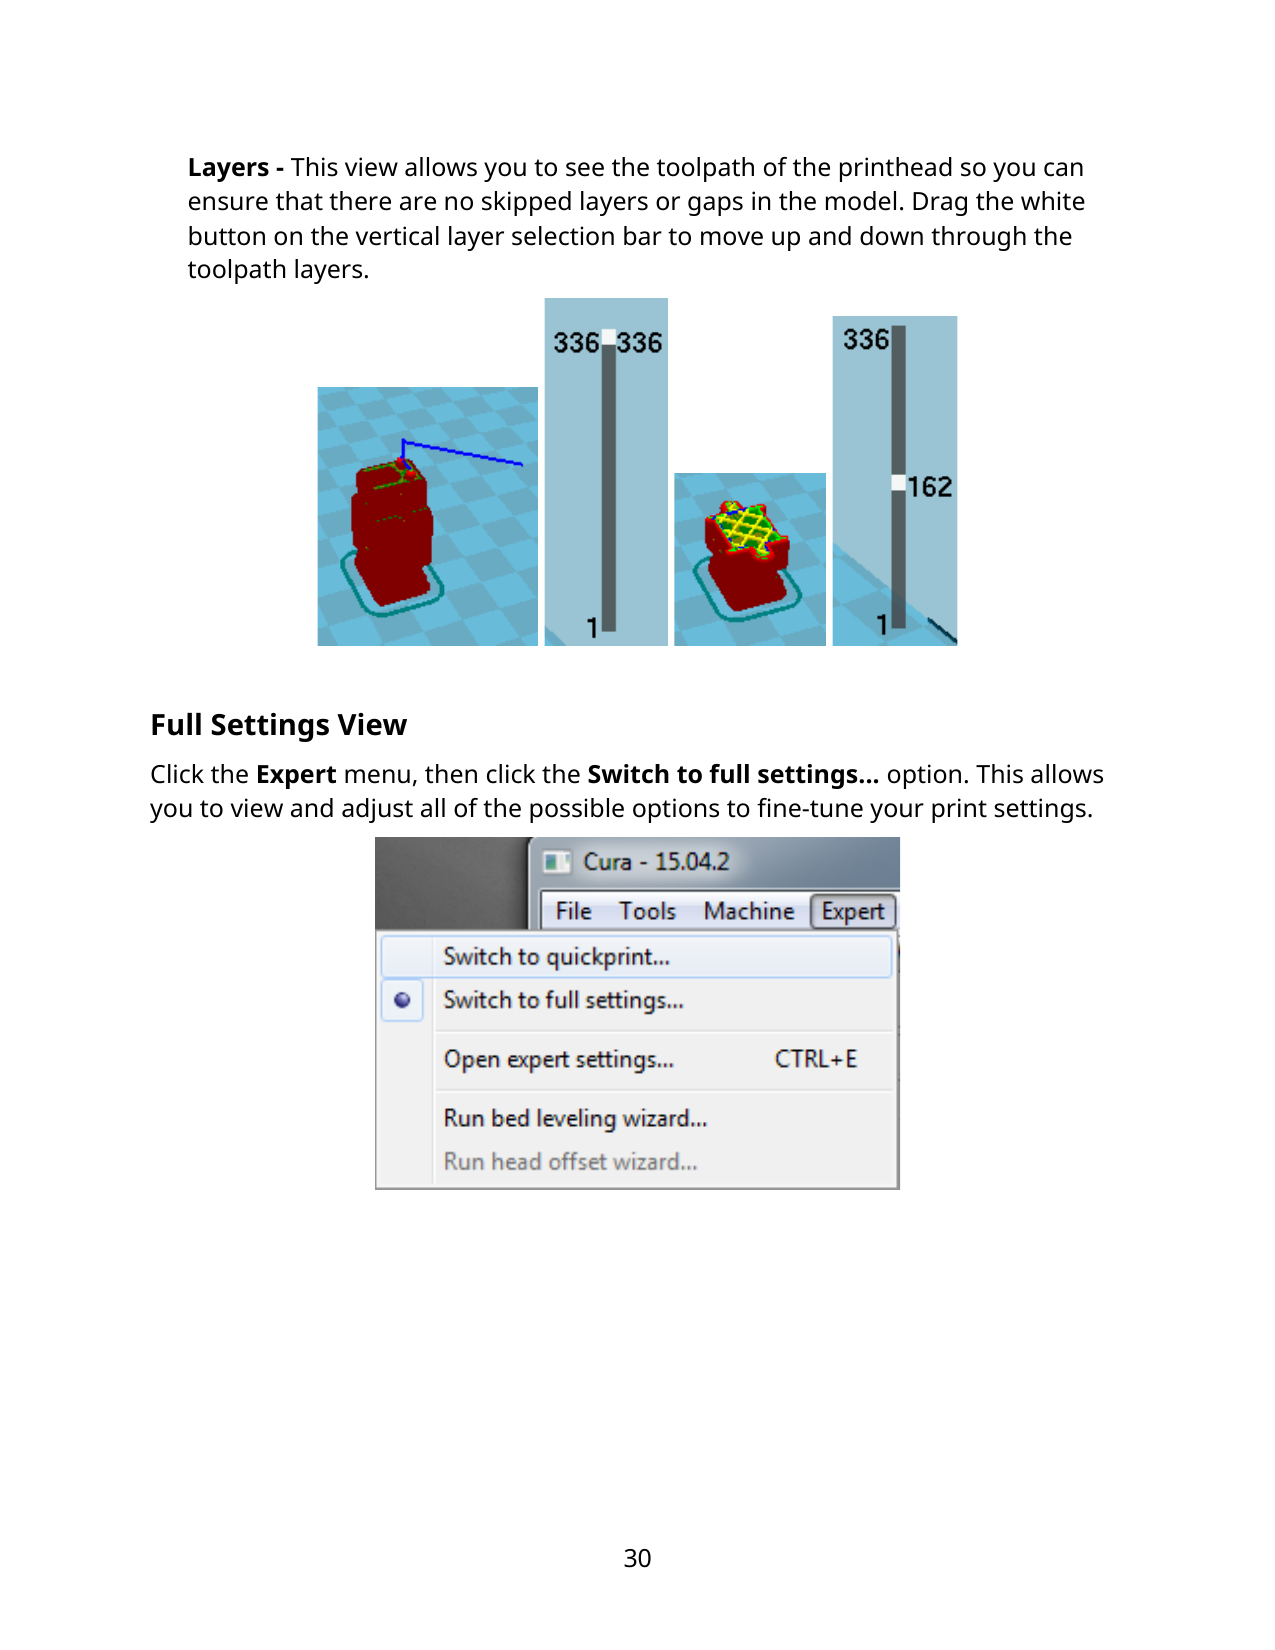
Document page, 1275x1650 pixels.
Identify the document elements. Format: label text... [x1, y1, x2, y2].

subtitle Full Settings View [150, 705, 1125, 744]
picture [832, 316, 958, 646]
picture [375, 837, 901, 1190]
picture [544, 298, 668, 646]
picture [674, 473, 826, 646]
text Layers - This view allows you to see the toolpath of the printhead so you can ensure that there are no skipped layers or gaps in the model. Drag the white button on the vertical layer selection bar to move up and down through the toolpath layers. [187, 150, 1125, 286]
picture [317, 387, 538, 646]
text Click the Expert menu, then click the Switch to full settings... option. This allows you to view and adjust all of the possible options to fine-tune your print settings. [150, 757, 1125, 825]
